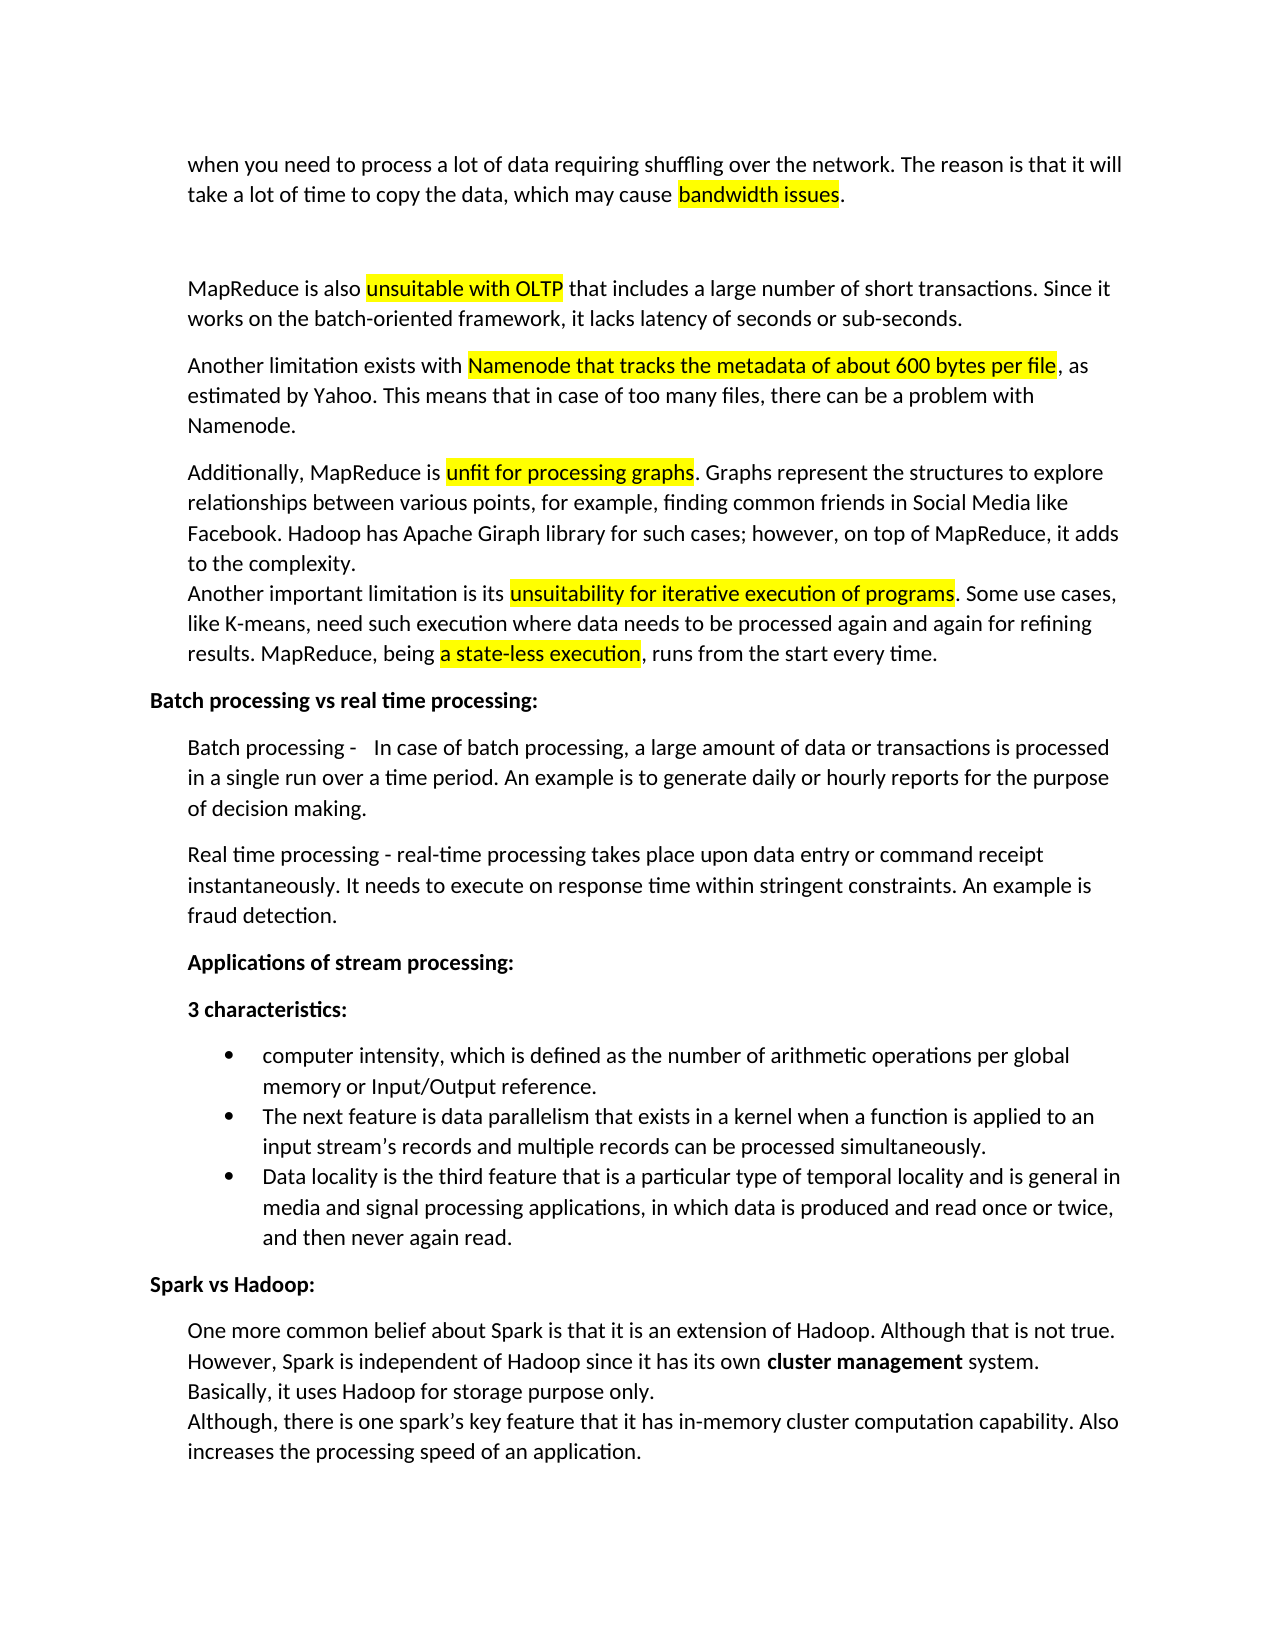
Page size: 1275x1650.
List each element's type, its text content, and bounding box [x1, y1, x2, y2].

list computer intensity, which is defined as the number of arithmetic operations per global memory or Input/Output reference. [225, 1042, 1125, 1100]
text Batch processing vs real time processing: [150, 686, 1125, 714]
text Applications of stream processing: [187, 948, 1125, 976]
text Batch processing - In case of batch processing, a large amount of data or transactions is processed in a single run over a time period. An example is to generate daily or hourly reports for the purpose of decision making. [187, 733, 1125, 822]
text Another limitation exists with Namenode that tracks the metadata of about 600 bytes per file, as estimated by Yahoo. This means that in case of too many files, there can be a problem with Namenode. [187, 351, 1125, 439]
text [187, 150, 1125, 208]
text Spark vs Hadoop: [150, 1270, 1125, 1298]
list The next feature is data parallelism that exists in a kernel when a function is applied to an input stream’s records and multiple records can be processed simultaneously. [225, 1102, 1125, 1160]
text One more common belief about Spark is that it is an extension of Hadoop. Although that is not true. However, Spark is independent of Hadoop since it has its own cluster management system. Basically, it uses Hadoop for storage purpose only. Although, there is one spark’s key feature that it has in-memory cluster computation capability. Also increases the processing speed of an application. [187, 1317, 1125, 1466]
text Real time processing - real-time processing takes place upon data entry or command receipt instantaneously. It needs to execute on response time within stringent constraints. An example is fraud detection. [187, 841, 1125, 929]
text Additionally, MapReduce is unfit for processing graphs. Graphs represent the structures to explore relationships between various points, for example, finding common friends in Social Media like Facebook. Hadoop has Apache Giraph library for such cases; however, on top of MapReduce, it adds to the complexity. Another important limitation is its unsuitability for iterative execution of programs. Some use cases, like K-means, need such execution where data needs to be processed again and again for refining results. MapReduce, being a state-less execution, runs from the start every time. [187, 458, 1125, 668]
text MapReduce is also unsuitable with OLTP that includes a large number of short transactions. Since it works on the batch-oriented framework, it lacks latency of seconds or sub-seconds. [187, 274, 1125, 332]
text 3 characteristics: [187, 995, 1125, 1023]
list Data locality is the third feature that is a particular type of temporal locality and is general in media and signal processing applications, in which data is produced and read once or twice, and then never again read. [225, 1162, 1125, 1251]
